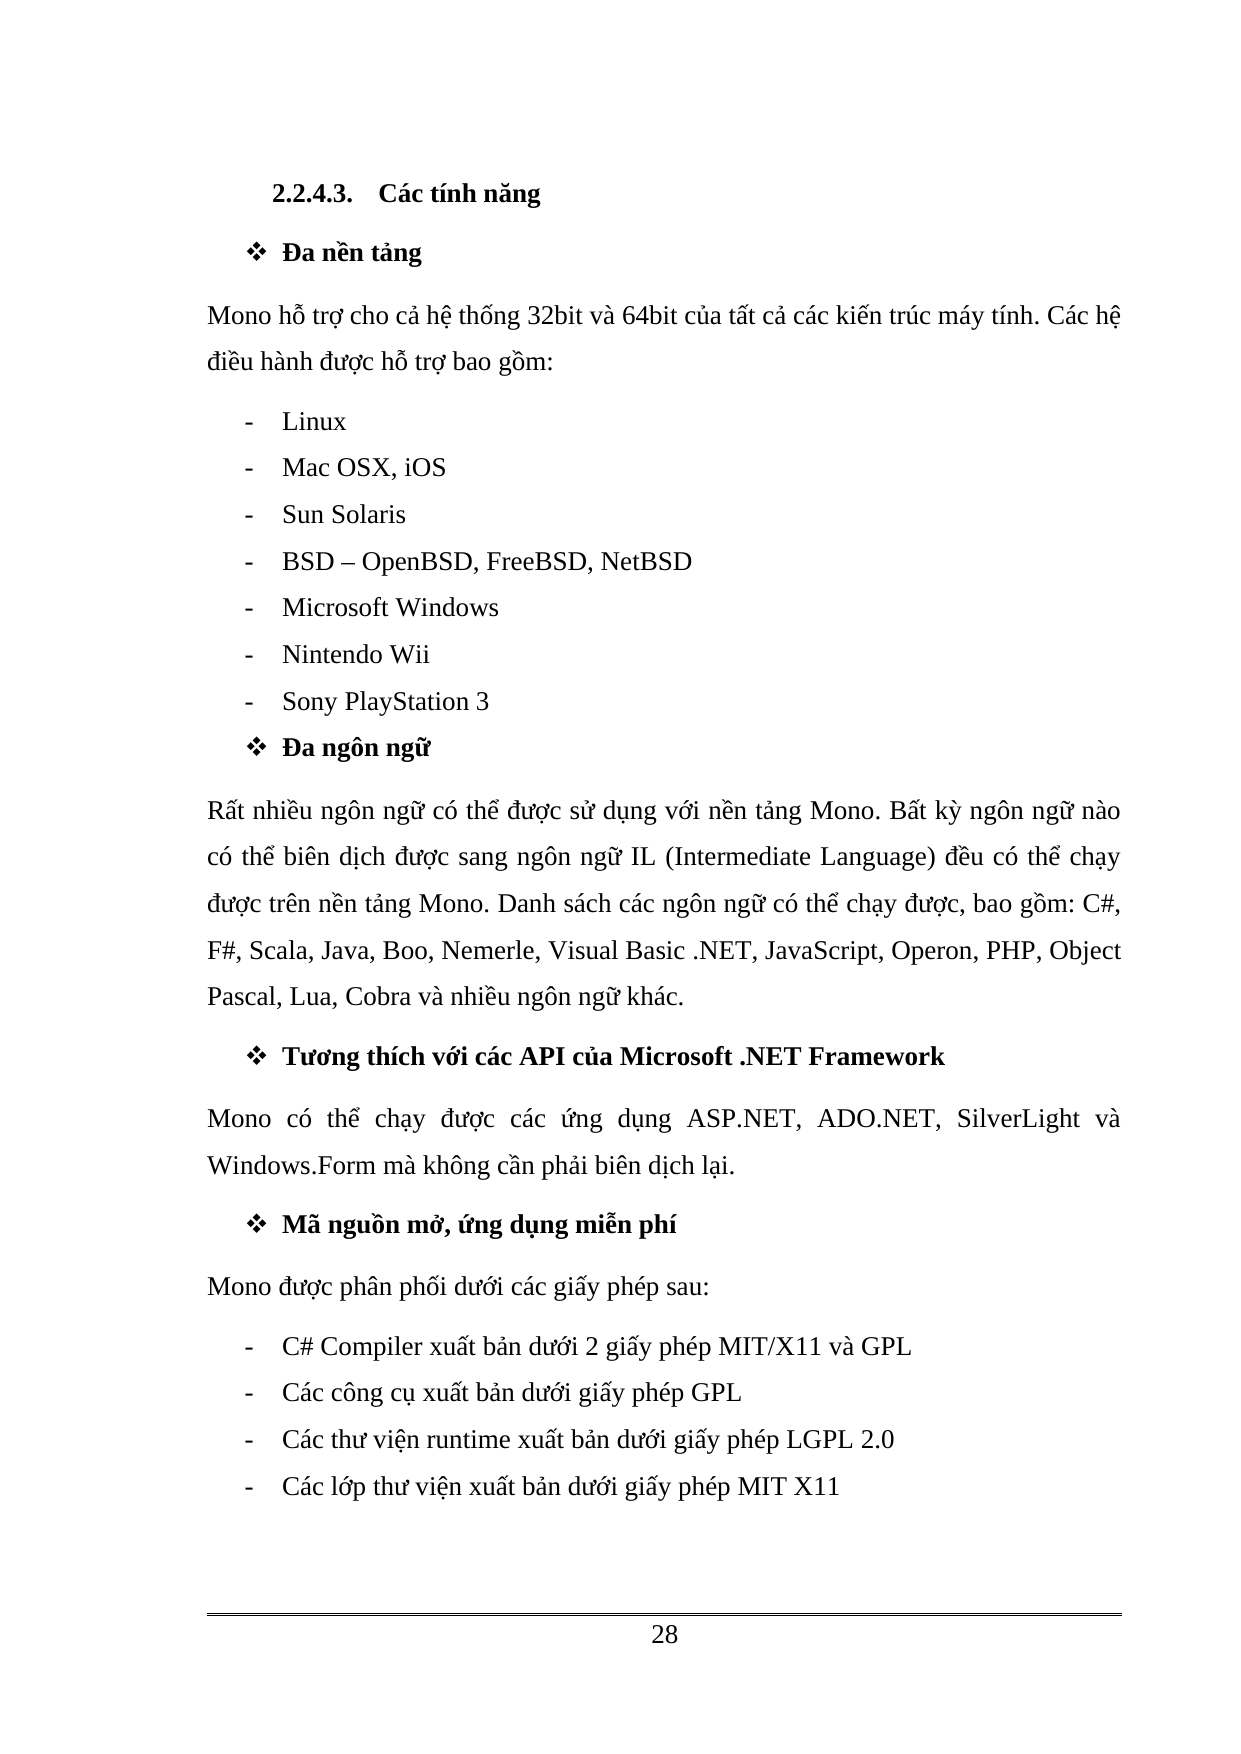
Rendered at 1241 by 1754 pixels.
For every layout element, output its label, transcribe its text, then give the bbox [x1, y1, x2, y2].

list Các lớp thư viện xuất bản dưới giấy phép MIT X11 [244, 1470, 1122, 1501]
list Mã nguồn mở, ứng dụng miễn phí [244, 1208, 1122, 1239]
list Sony PlayStation 3 [244, 685, 1122, 716]
list BSD – OpenBSD, FreeBSD, NetBSD [244, 545, 1122, 576]
list Mac OSX, iOS [244, 451, 1122, 482]
subtitle Các tính năng [272, 177, 1122, 208]
list Các thư viện runtime xuất bản dưới giấy phép LGPL 2.0 [244, 1423, 1122, 1454]
list C# Compiler xuất bản dưới 2 giấy phép MIT/X11 và GPL [244, 1330, 1122, 1361]
text Rất nhiều ngôn ngữ có thể được sử dụng với nền tảng Mono. Bất kỳ ngôn ngữ nào có thể biên dịch được sang ngôn ngữ IL (Intermediate Language) đều có thể chạy được trên nền tảng Mono. Danh sách các ngôn ngữ có thể chạy được, bao gồm: C#, F#, Scala, Java, Boo, Nemerle, Visual Basic .NET, JavaScript, Operon, PHP, Object Pascal, Lua, Cobra và nhiều ngôn ngữ khác. [207, 794, 1122, 1012]
list Microsoft Windows [244, 591, 1122, 622]
list Tương thích với các API của Microsoft .NET Framework [244, 1040, 1122, 1071]
text Mono có thể chạy được các ứng dụng ASP.NET, ADO.NET, SilverLight và Windows.Form mà không cần phải biên dịch lại. [207, 1102, 1122, 1180]
list Đa nền tảng [244, 236, 1122, 268]
list Sun Solaris [244, 498, 1122, 529]
list Nintendo Wii [244, 638, 1122, 669]
list Linux [244, 405, 1122, 436]
list Các công cụ xuất bản dưới giấy phép GPL [244, 1376, 1122, 1407]
text Mono được phân phối dưới các giấy phép sau: [207, 1271, 1122, 1302]
text Mono hỗ trợ cho cả hệ thống 32bit và 64bit của tất cả các kiến trúc máy tính. Các hệ điều hành được hỗ trợ bao gồm: [207, 299, 1122, 377]
list Đa ngôn ngữ [244, 731, 1122, 763]
